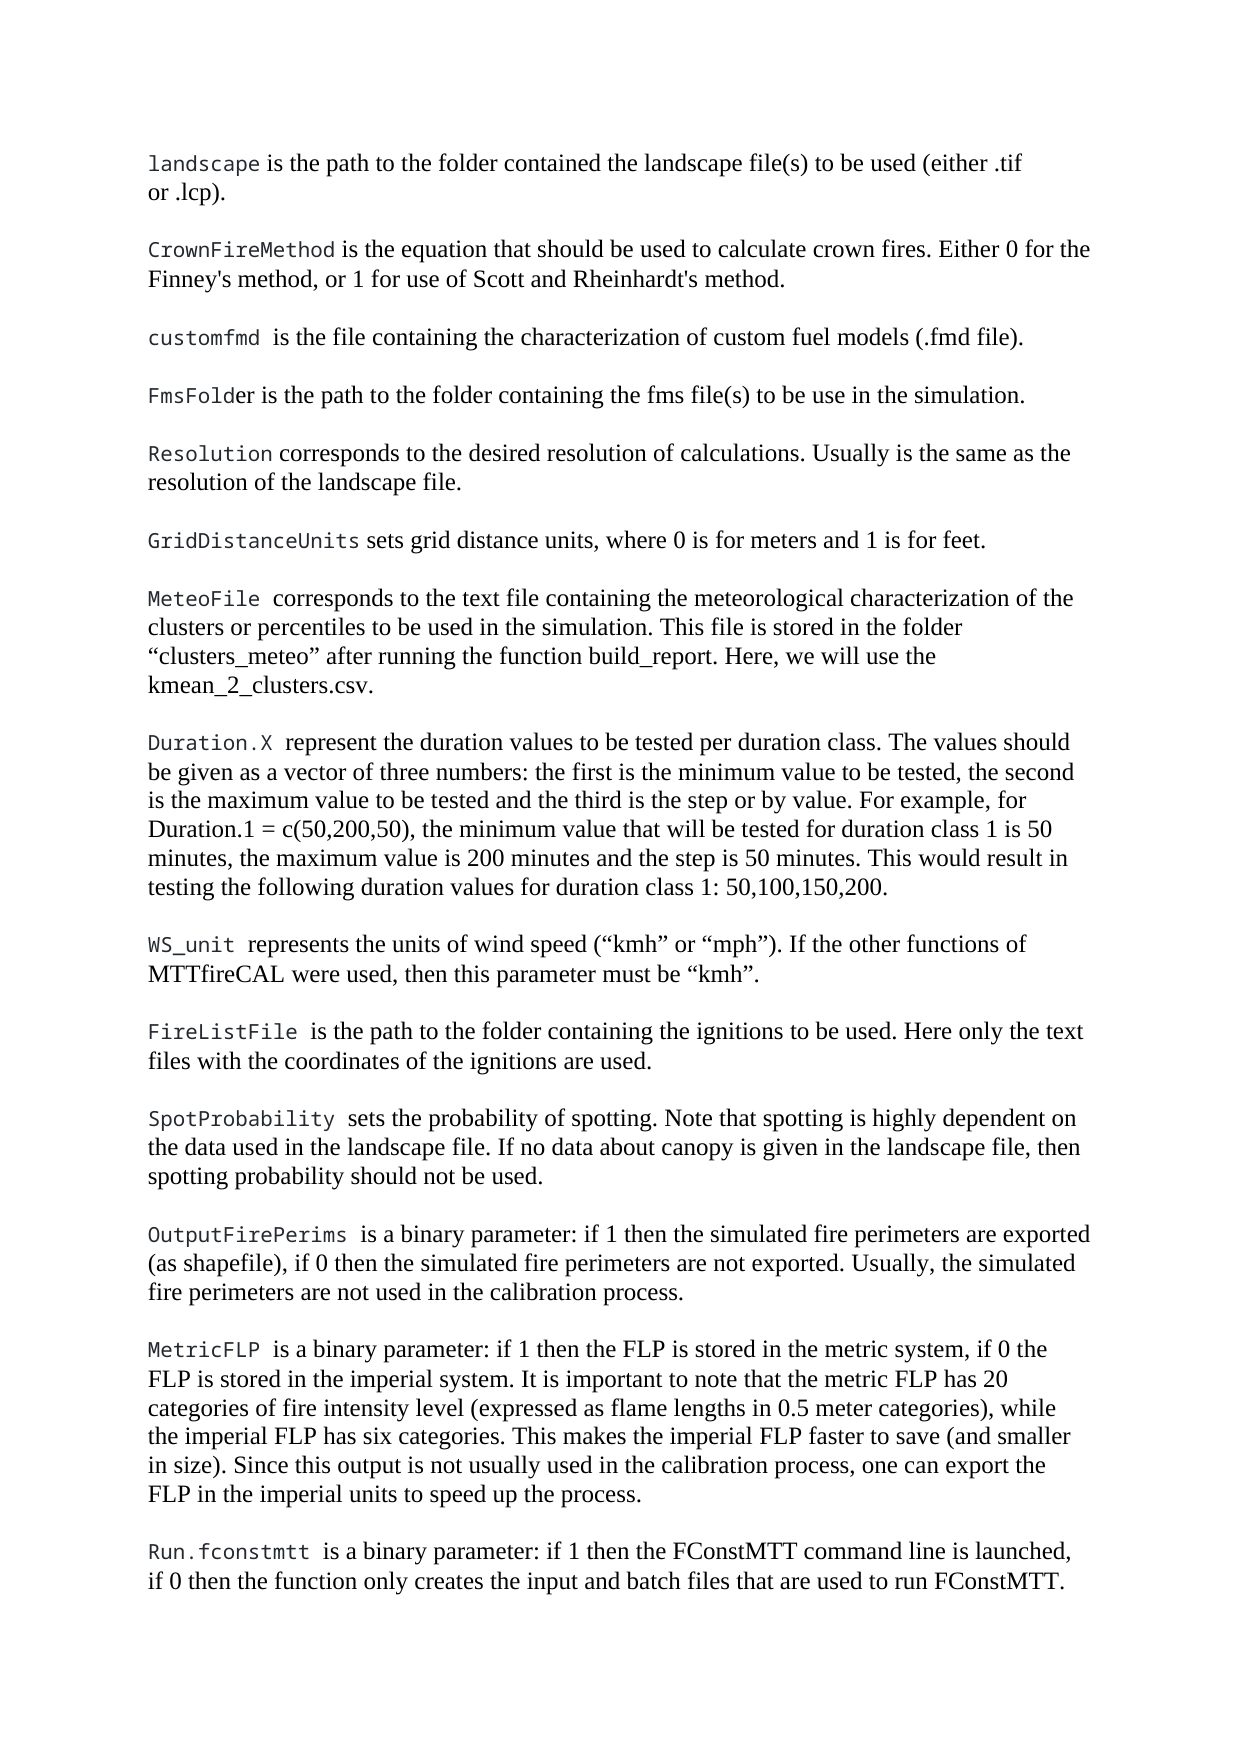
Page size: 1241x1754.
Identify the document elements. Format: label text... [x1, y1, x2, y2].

text landscape is the path to the folder contained the landscape file(s) to be used (either .tif or .lcp). [148, 148, 1093, 206]
text CrownFireMethod is the equation that should be used to calculate crown fires. Either 0 for the Finney's method, or 1 for use of Scott and Rheinhardt's method. [148, 234, 1093, 293]
text GridDistanceUnits sets grid distance units, where 0 is for meters and 1 is for feet. [148, 525, 1093, 554]
text MeteoFile corresponds to the text file containing the meteorological characterization of the clusters or percentiles to be used in the simulation. This file is stored in the folder “clusters_meteo” after running the function build_report. Here, we will use the kmean_2_clusters.csv. [148, 583, 1093, 699]
text SpotProbability sets the probability of spotting. Note that spotting is highly dependent on the data used in the landscape file. If no data about canopy is given in the landscape file, then spotting probability should not be used. [148, 1103, 1093, 1190]
text Duration.X represent the duration values to be tested per duration class. The values should be given as a vector of three numbers: the first is the minimum value to be tested, the second is the maximum value to be tested and the third is the step or by value. For example, for Duration.1 = c(50,200,50), the minimum value that will be tested for duration class 1 is 50 minutes, the maximum value is 200 minutes and the step is 50 minutes. This would result in testing the following duration values for duration class 1: 50,100,150,200. [148, 727, 1093, 901]
text FmsFolder is the path to the folder containing the fms file(s) to be use in the simulation. [148, 380, 1093, 409]
text MetricFLP is a binary parameter: if 1 then the FLP is stored in the metric system, if 0 the FLP is stored in the imperial system. It is important to note that the metric FLP has 20 categories of fire intensity level (expressed as flame lengths in 0.5 meter categories), while the imperial FLP has six categories. This makes the imperial FLP faster to save (and smaller in size). Since this output is not usually used in the calibration process, one can export the FLP in the imperial units to speed up the process. [148, 1334, 1093, 1508]
text customfmd is the file containing the characterization of custom fuel models (.fmd file). [148, 322, 1093, 351]
text OutputFirePerims is a binary parameter: if 1 then the simulated fire perimeters are exported (as shapefile), if 0 then the simulated fire perimeters are not exported. Usually, the simulated fire perimeters are not used in the calibration process. [148, 1219, 1093, 1306]
text Run.fconstmtt is a binary parameter: if 1 then the FConstMTT command line is launched, if 0 then the function only creates the input and batch files that are used to run FConstMTT. [148, 1536, 1093, 1595]
text Resolution corresponds to the desired resolution of calculations. Usually is the same as the resolution of the landscape file. [148, 438, 1093, 496]
text FireListFile is the path to the folder containing the ignitions to be used. Here only the text files with the coordinates of the ignitions are used. [148, 1016, 1093, 1074]
text WS_unit represents the units of wind speed (“kmh” or “mph”). If the other functions of MTTfireCAL were used, then this parameter must be “kmh”. [148, 929, 1093, 988]
